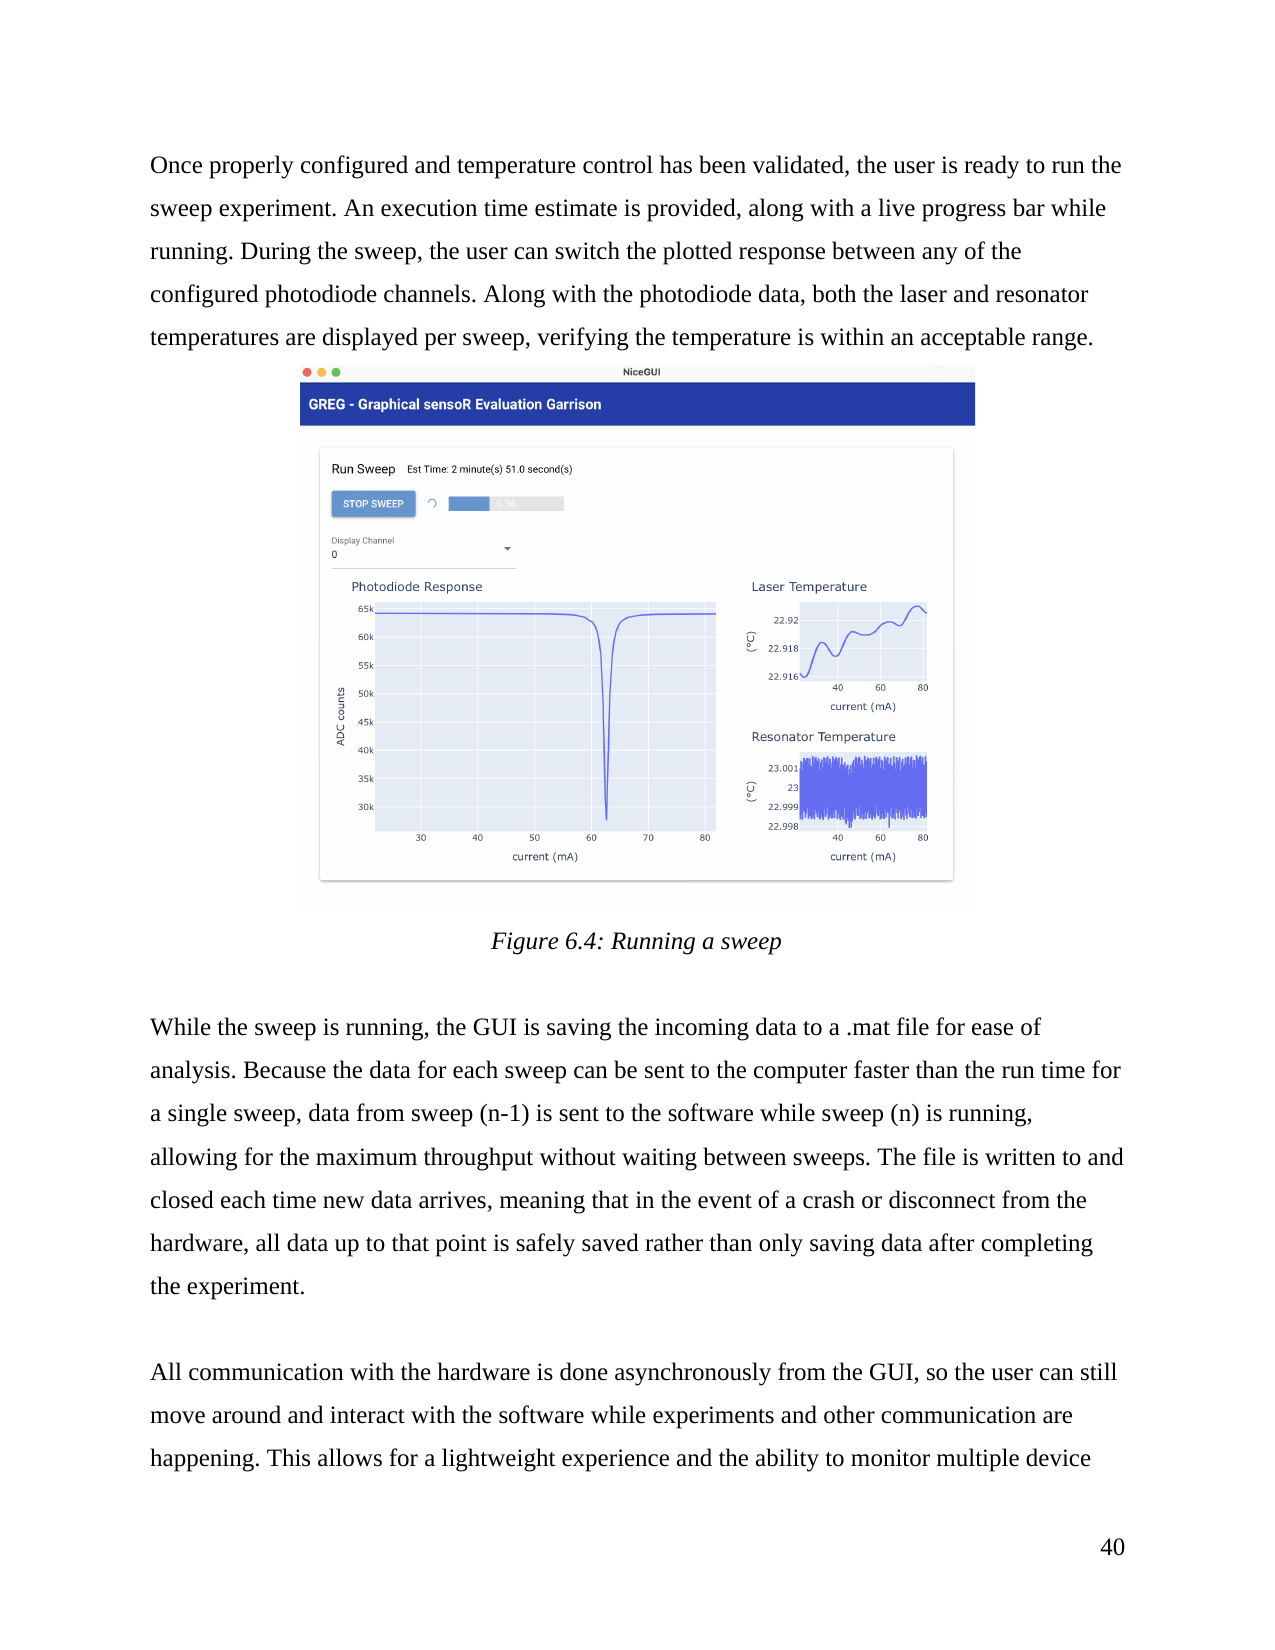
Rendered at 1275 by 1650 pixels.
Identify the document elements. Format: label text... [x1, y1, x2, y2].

text While the sweep is running, the GUI is saving the incoming data to a .mat file for ease of analysis. Because the data for each sweep can be sent to the computer faster than the run time for a single sweep, data from sweep (n-1) is sent to the software while sweep (n) is running, allowing for the maximum throughput without waiting between sweeps. The file is written to and closed each time new data arrives, meaning that in the event of a crash or disconnect from the hardware, all data up to that point is safely saved rather than only saving data after completing the experiment. [150, 1012, 1125, 1300]
text Once properly configured and temperature control has been validated, the user is ready to run the sweep experiment. An execution time estimate is provided, along with a live progress bar while running. During the sweep, the user can switch the plotted response between any of the configured photodiode channels. Along with the photodiode data, both the laser and resonator temperatures are displayed per sweep, verifying the temperature is within an acceptable range. [150, 150, 1125, 351]
picture [300, 365, 976, 912]
text Figure 6.4: Running a sweep [150, 926, 1125, 955]
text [150, 1357, 1125, 1472]
